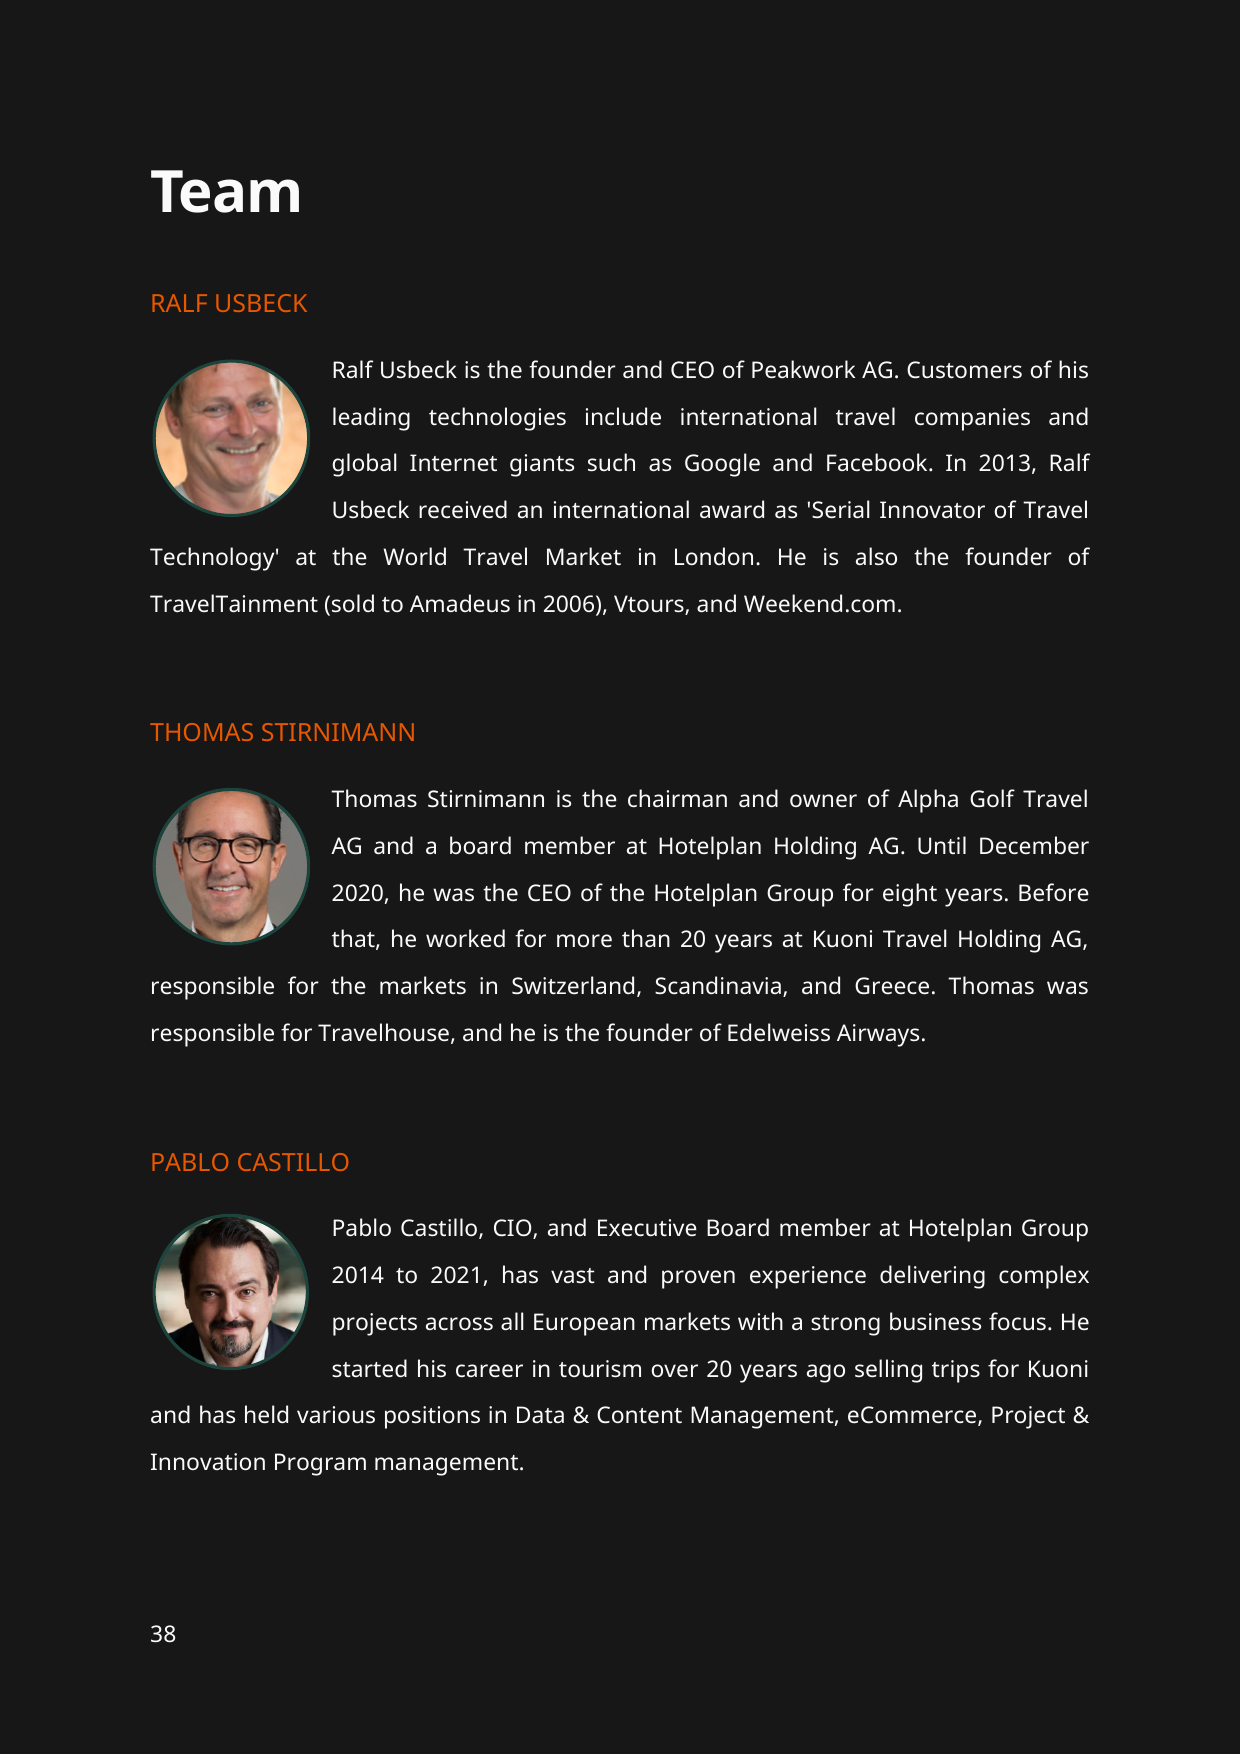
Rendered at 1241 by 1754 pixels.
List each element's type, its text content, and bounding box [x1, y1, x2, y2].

picture [156, 1217, 305, 1367]
text Ralf Usbeck is the founder and CEO of Peakwork AG. Customers of his leading technologies include international travel companies and global Internet giants such as Google and Facebook. In 2013, Ralf Usbeck received an international award as 'Serial Innovator of Travel Technology' at the World Travel Market in London. He is also the founder of TravelTainment (sold to Amadeus in 2006), Vtours, and Weekend.com. [150, 353, 1090, 619]
subtitle Team [150, 150, 1090, 229]
text Pablo Castillo, CIO, and Executive Board member at Hotelplan Group 2014 to 2021, has vast and proven experience delivering complex projects across all European markets with a strong business focus. He started his career in tourism over 20 years ago selling trips for Kuoni and has held various positions in Data & Content Management, eCommerce, Project & Innovation Program management. [150, 1212, 1090, 1477]
subtitle Thomas Stirnimann [150, 715, 1090, 749]
picture [156, 363, 307, 513]
picture [156, 791, 307, 942]
text Thomas Stirnimann is the chairman and owner of Alpha Golf Travel AG and a board member at Hotelplan Holding AG. Until December 2020, he was the CEO of the Hotelplan Group for eight years. Before that, he worked for more than 20 years at Kuoni Travel Holding AG, responsible for the markets in Switzerland, Scandinavia, and Greece. Thomas was responsible for Travelhouse, and he is the founder of Edelweiss Airways. [150, 783, 1090, 1048]
subtitle Ralf Usbeck [150, 286, 1090, 320]
subtitle Pablo Castillo [150, 1144, 1090, 1178]
